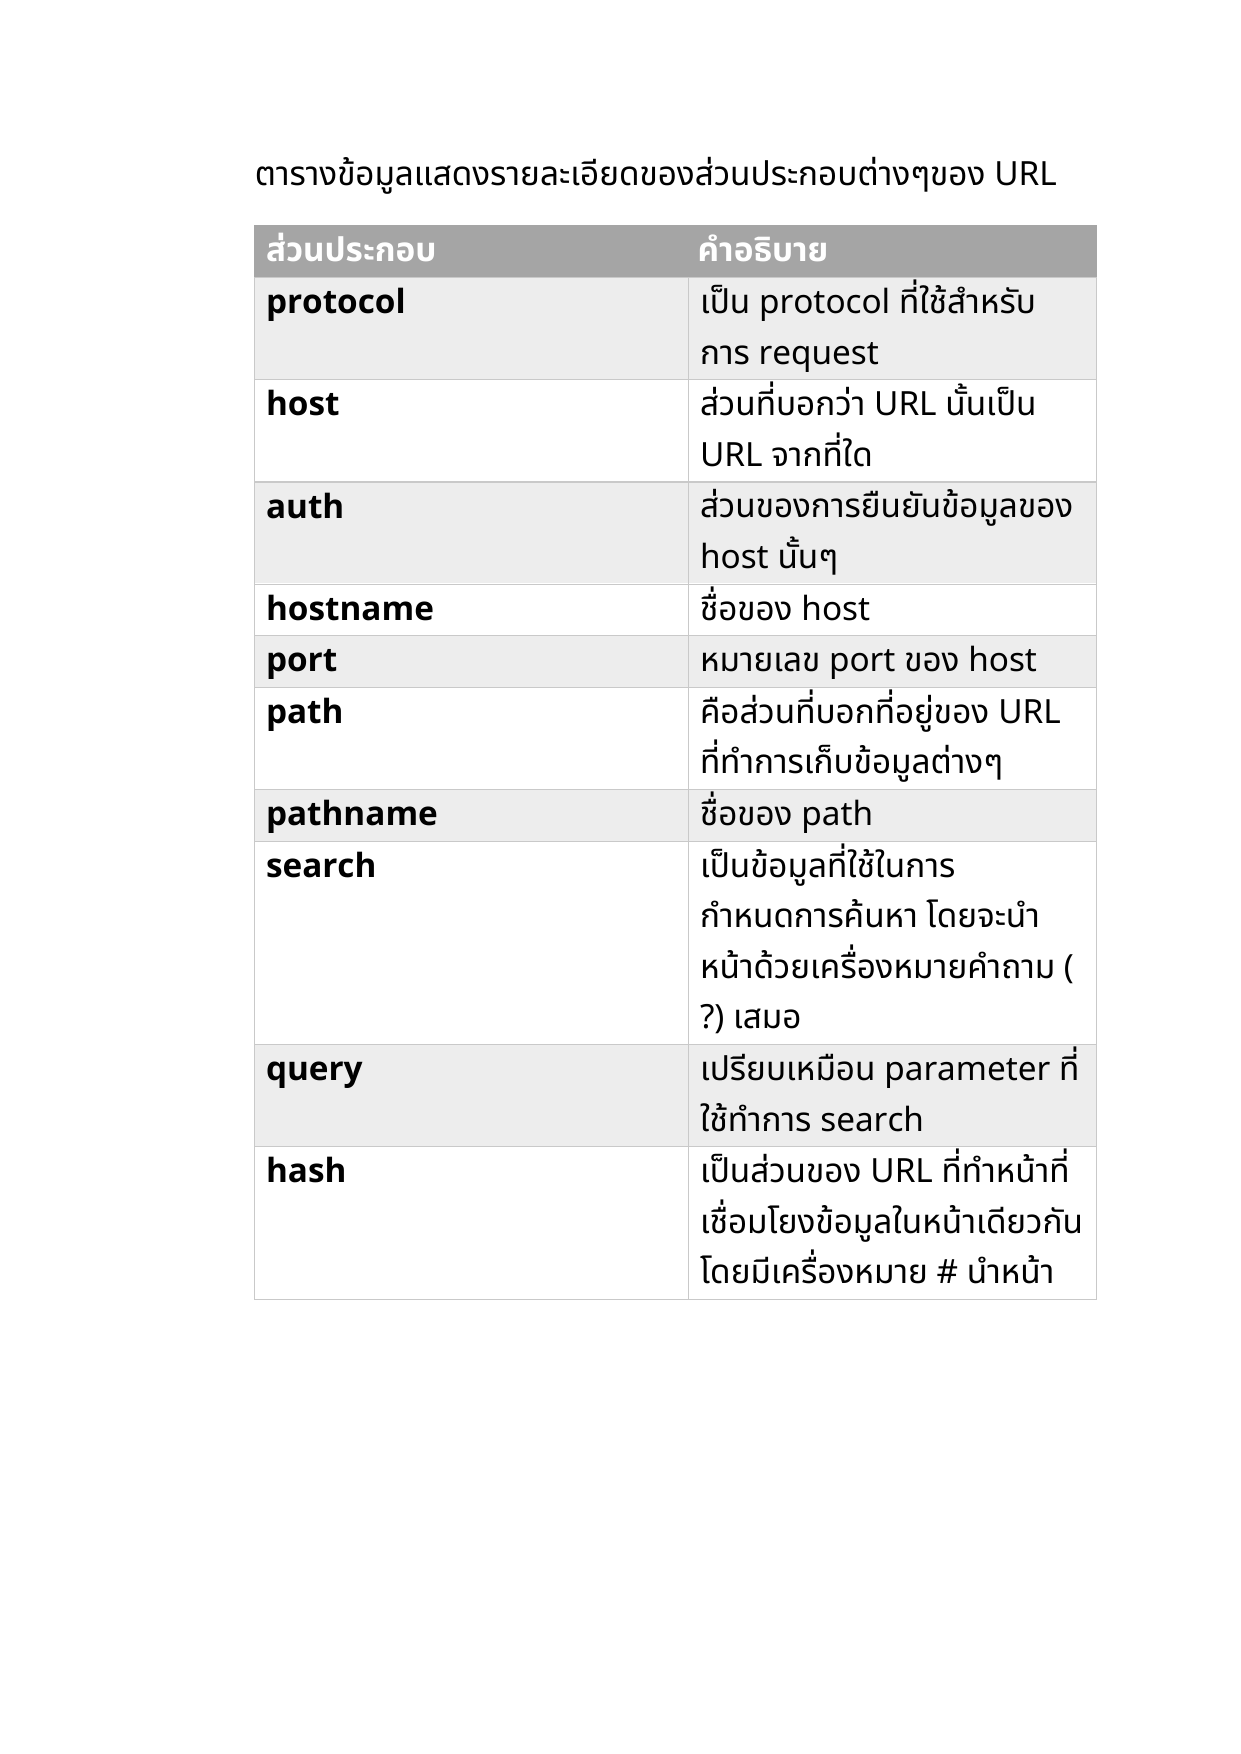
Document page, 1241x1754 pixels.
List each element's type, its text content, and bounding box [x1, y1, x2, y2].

table_cell hash [255, 1147, 688, 1299]
table_cell hostname [255, 585, 688, 635]
table_header ส่วนประกอบ [255, 226, 688, 277]
text ตารางข้อมูลแสดงรายละเอียดของส่วนประกอบต่างๆของ URL [254, 150, 1090, 201]
table_cell หมายเลข port ของ host [689, 636, 1096, 687]
table_cell protocol [255, 278, 688, 379]
table_cell เป็นข้อมูลที่ใช้ในการกำหนดการค้นหา โดยจะนำหน้าด้วยเครื่องหมายคำถาม (?) เสมอ [689, 842, 1096, 1044]
table_cell auth [255, 483, 688, 583]
table_cell host [255, 380, 688, 481]
table_cell ส่วนของการยืนยันข้อมูลของ host นั้นๆ [689, 483, 1096, 583]
table_cell ชื่อของ host [689, 585, 1096, 635]
table_cell ส่วนที่บอกว่า URL นั้นเป็น URL จากที่ใด [689, 380, 1096, 481]
table_cell คือส่วนที่บอกที่อยู่ของ URL ที่ทำการเก็บข้อมูลต่างๆ [689, 688, 1096, 789]
table_cell search [255, 842, 688, 1044]
table_cell เปรียบเหมือน parameter ที่ใช้ทำการ search [689, 1045, 1096, 1146]
table_cell ชื่อของ path [689, 790, 1096, 841]
table_cell query [255, 1045, 688, 1146]
table_cell port [255, 636, 688, 687]
table_header คำอธิบาย [689, 226, 1096, 277]
table_cell เป็นส่วนของ URL ที่ทำหน้าที่เชื่อมโยงข้อมูลในหน้าเดียวกันโดยมีเครื่องหมาย # นำหน้า [689, 1147, 1096, 1299]
table_cell path [255, 688, 688, 789]
table_cell pathname [255, 790, 688, 841]
table_cell เป็น protocol ที่ใช้สำหรับการ request [689, 278, 1096, 379]
